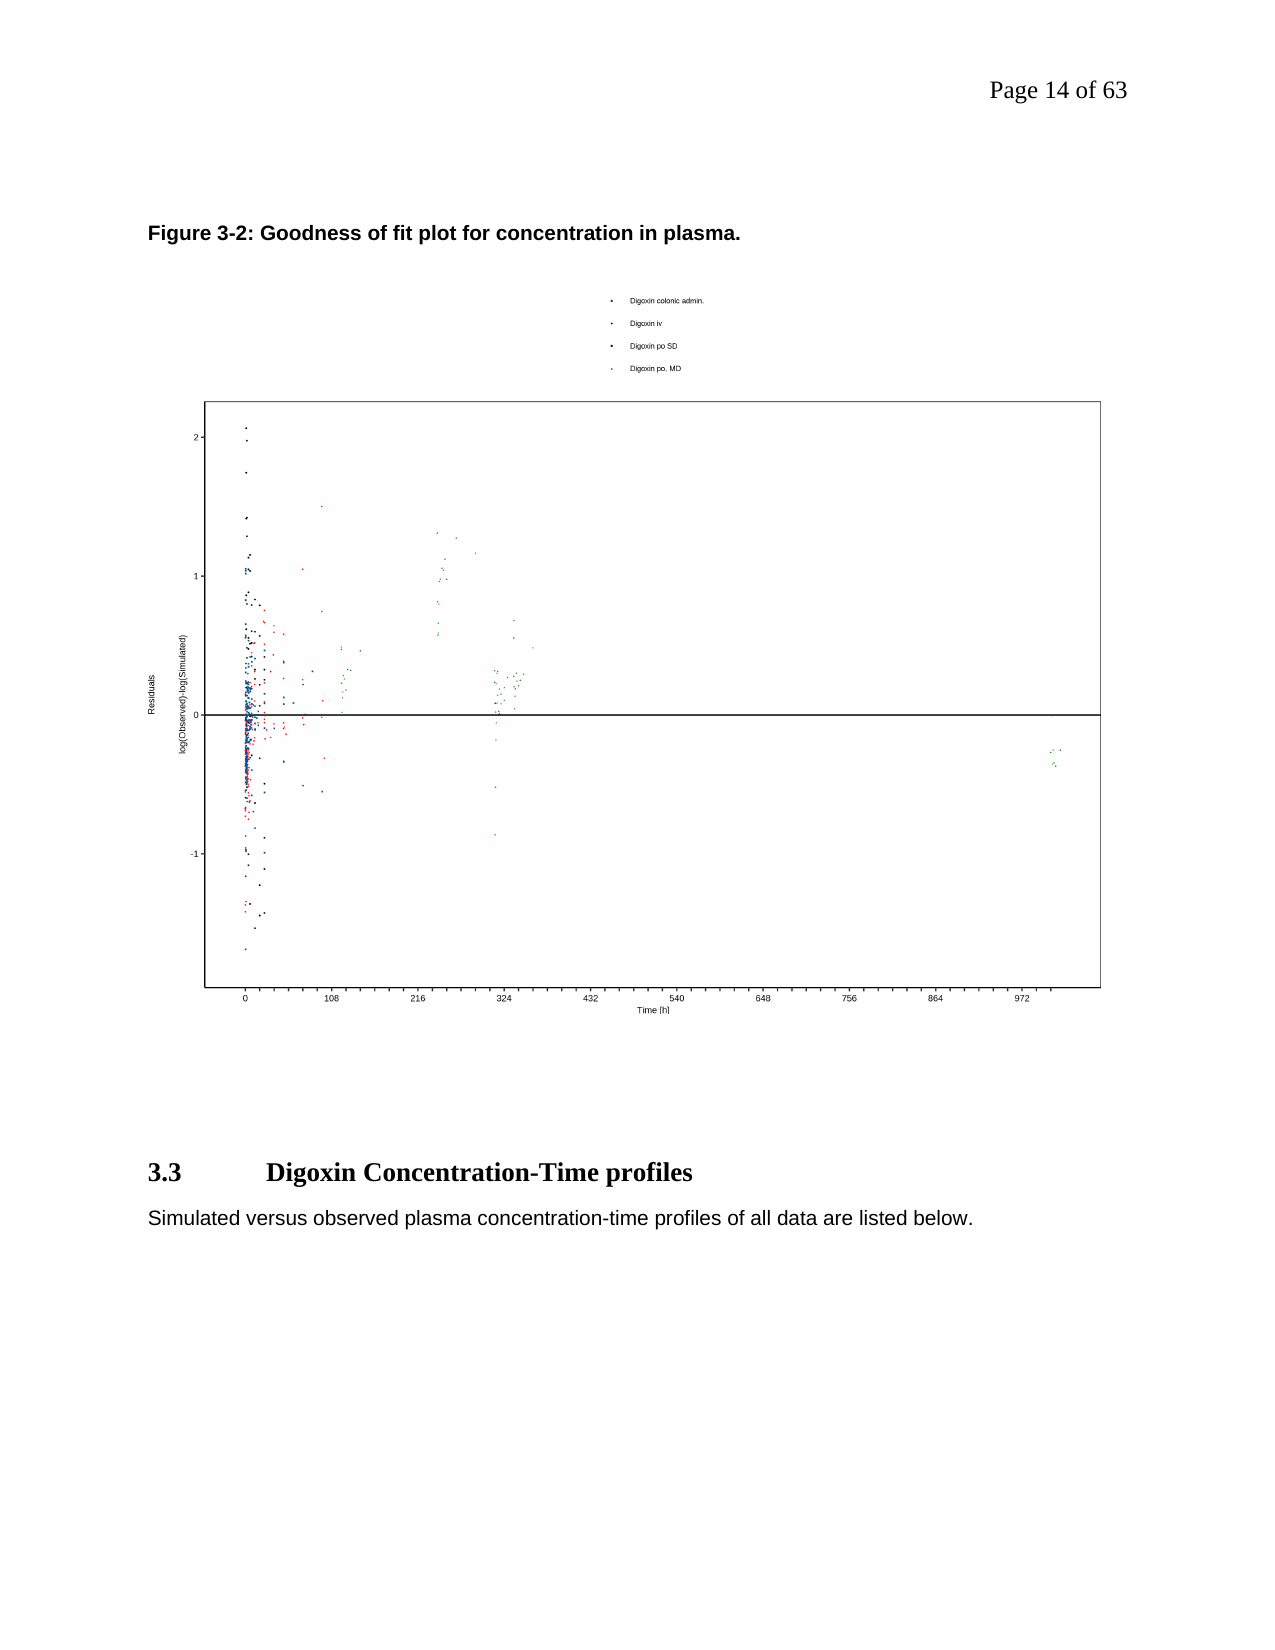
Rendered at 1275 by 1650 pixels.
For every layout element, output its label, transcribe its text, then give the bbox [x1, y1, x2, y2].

subtitle Digoxin Concentration-Time profiles [148, 1156, 1127, 1187]
text Figure 3-2: Goodness of fit plot for concentration in plasma. [148, 221, 1127, 245]
picture [147, 275, 1127, 1014]
text Simulated versus observed plasma concentration-time profiles of all data are listed below. [148, 1206, 1127, 1230]
